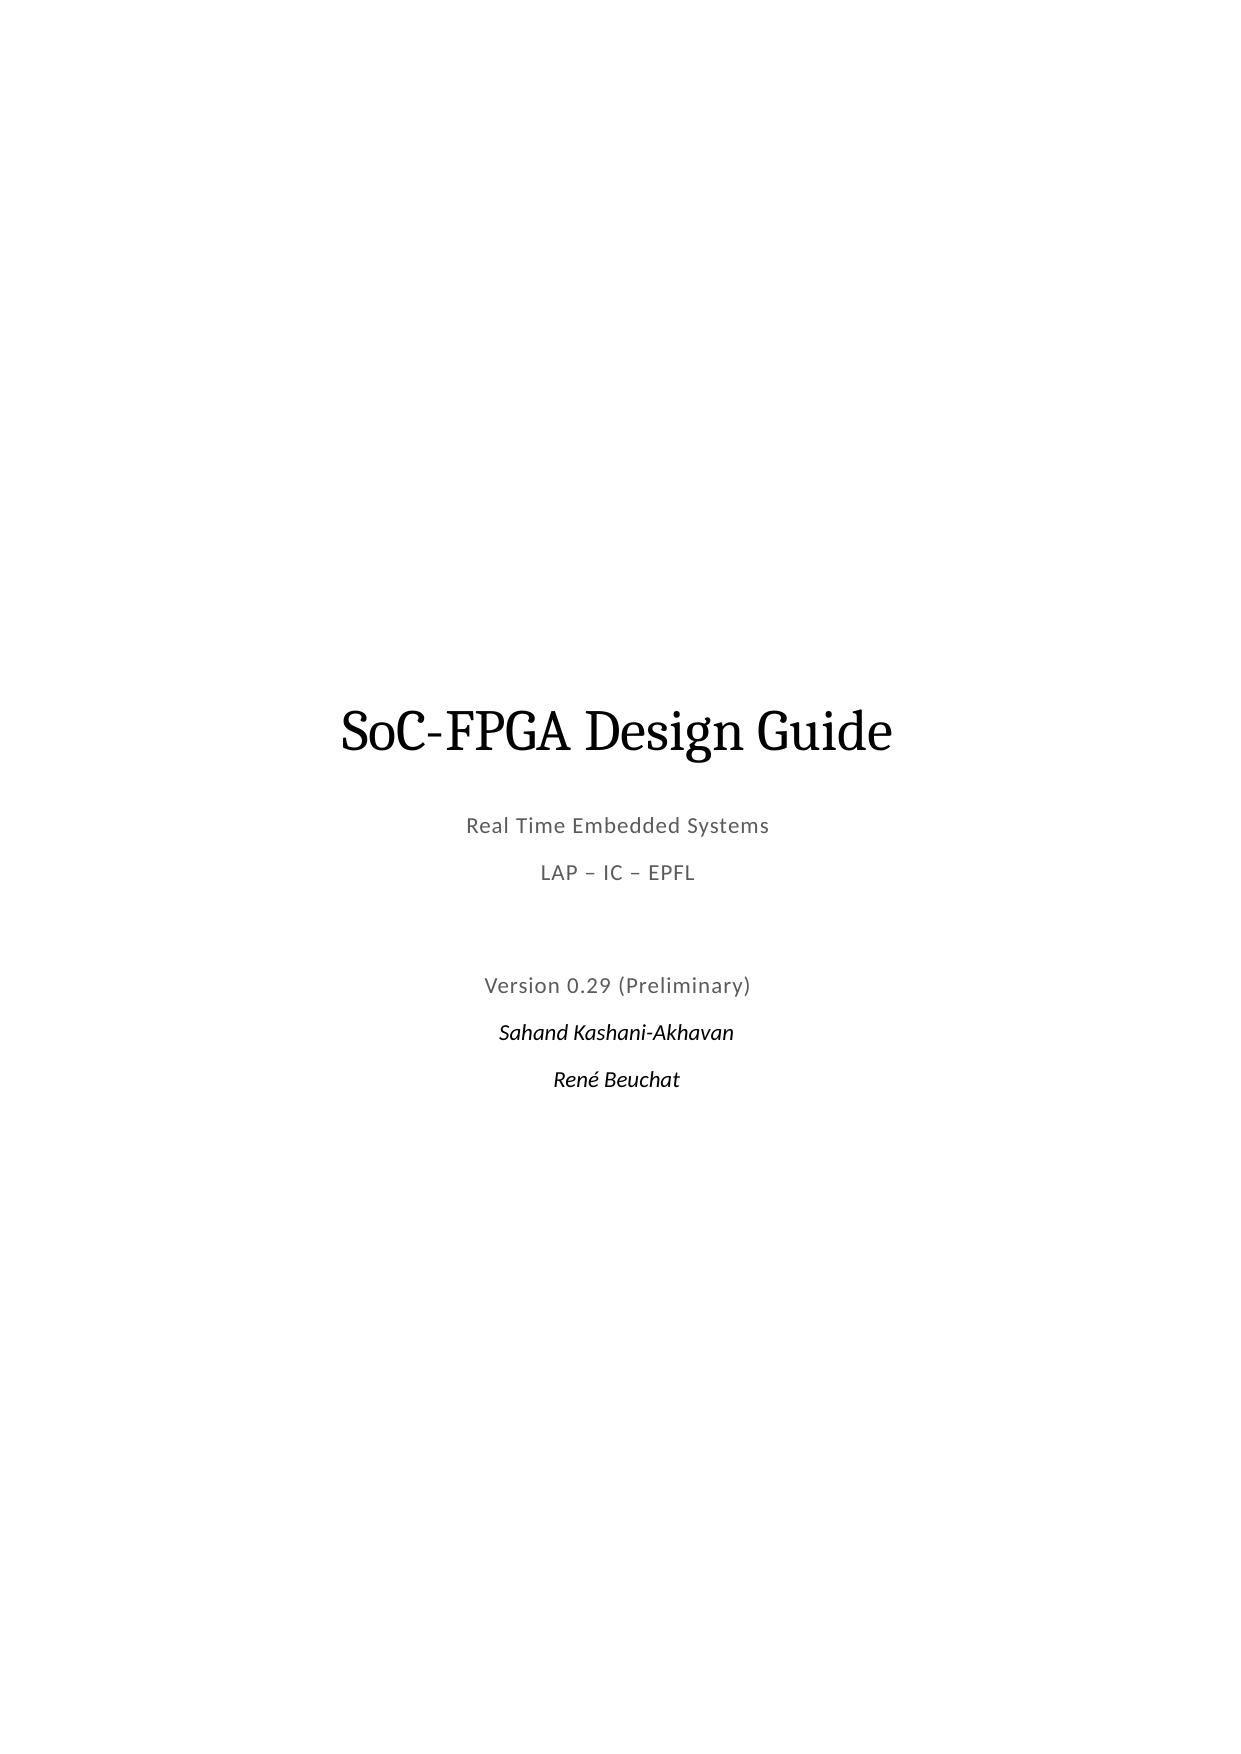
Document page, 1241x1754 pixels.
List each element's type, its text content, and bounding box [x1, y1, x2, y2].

text Sahand Kashani-Akhavan [103, 1018, 1132, 1046]
subtitle LAP – IC – EPFL [103, 858, 1132, 887]
subtitle Real Time Embedded Systems [103, 812, 1132, 840]
text René Beuchat [103, 1065, 1132, 1093]
subtitle Version 0.29 (Preliminary) [103, 972, 1132, 999]
title SoC-FPGA Design Guide [103, 698, 1132, 765]
